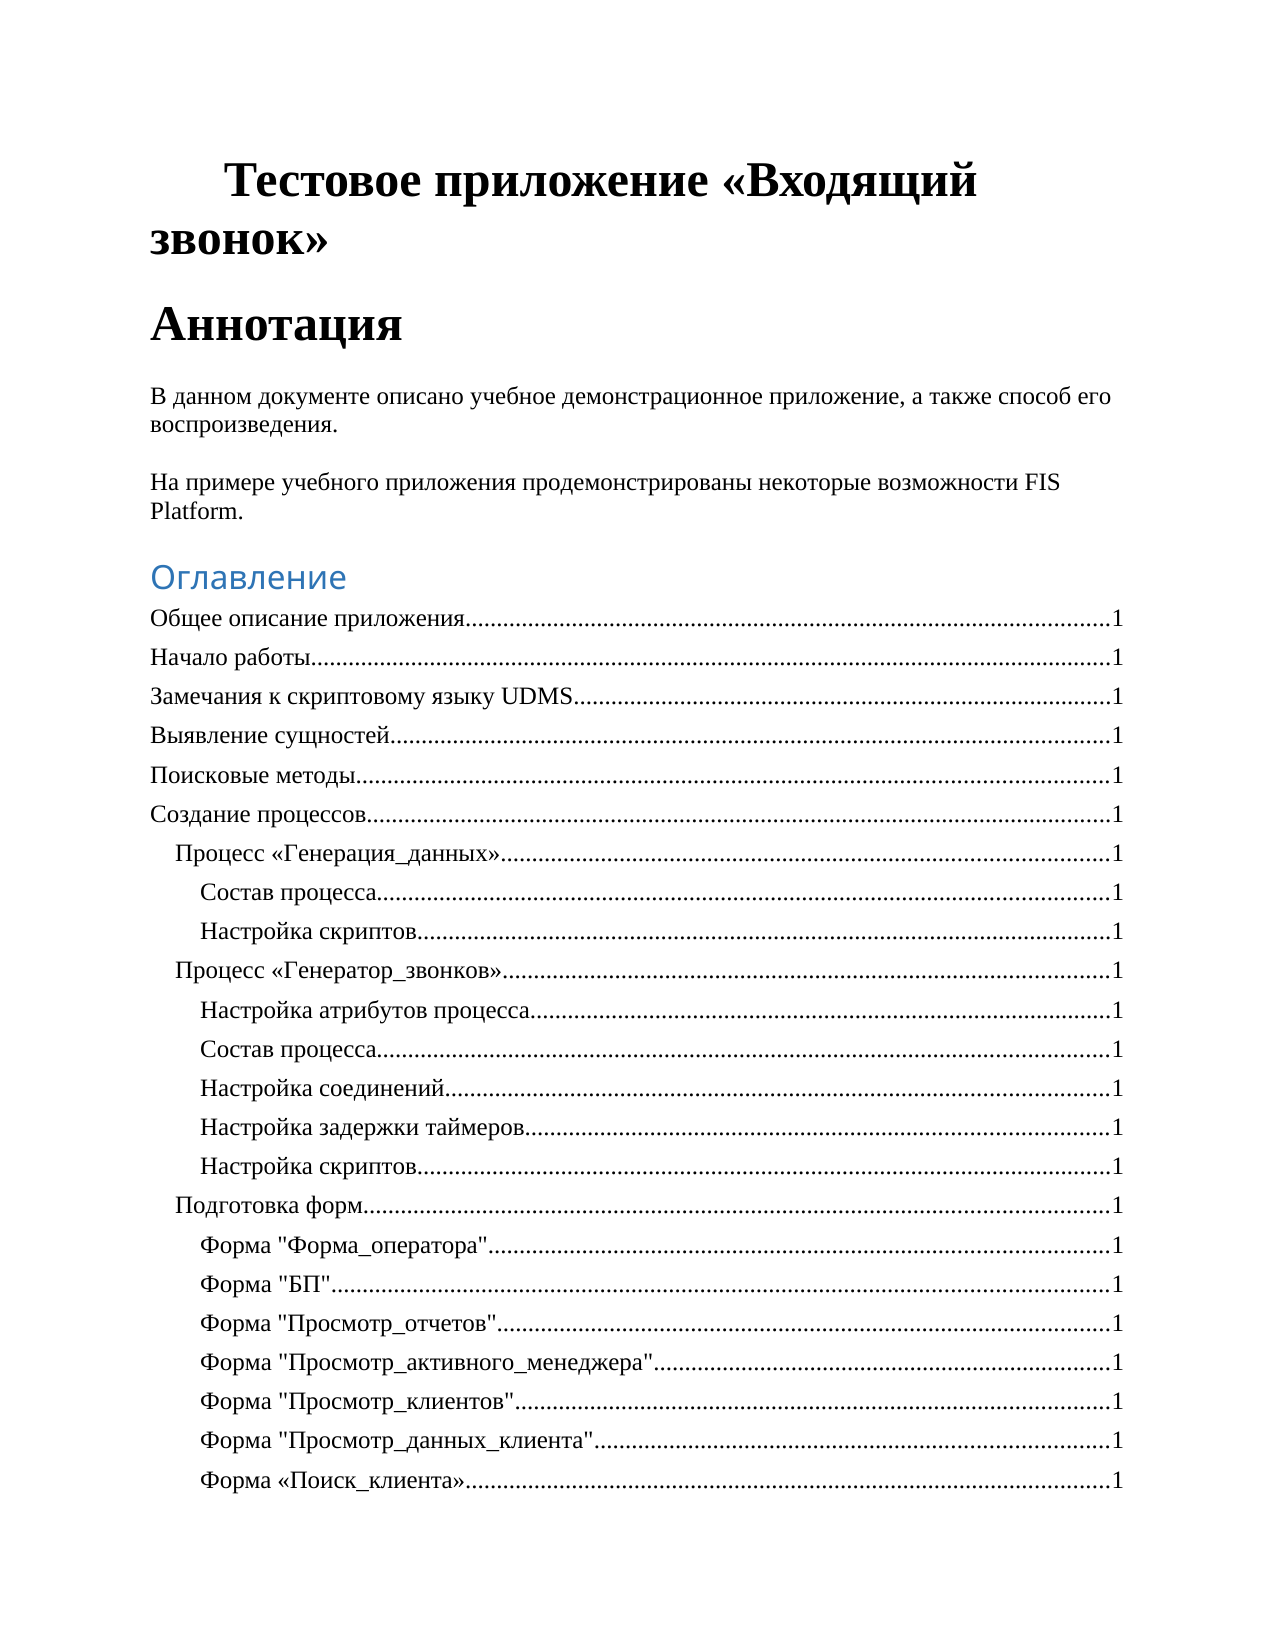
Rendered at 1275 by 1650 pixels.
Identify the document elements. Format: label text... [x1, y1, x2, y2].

subtitle Аннотация [150, 294, 1125, 352]
subtitle Тестовое приложение «Входящий звонок» [150, 150, 1125, 265]
text В данном документе описано учебное демонстрационное приложение, а также способ его воспроизведения. [150, 381, 1125, 438]
text На примере учебного приложения продемонстрированы некоторые возможности FIS Platform. [150, 467, 1125, 525]
